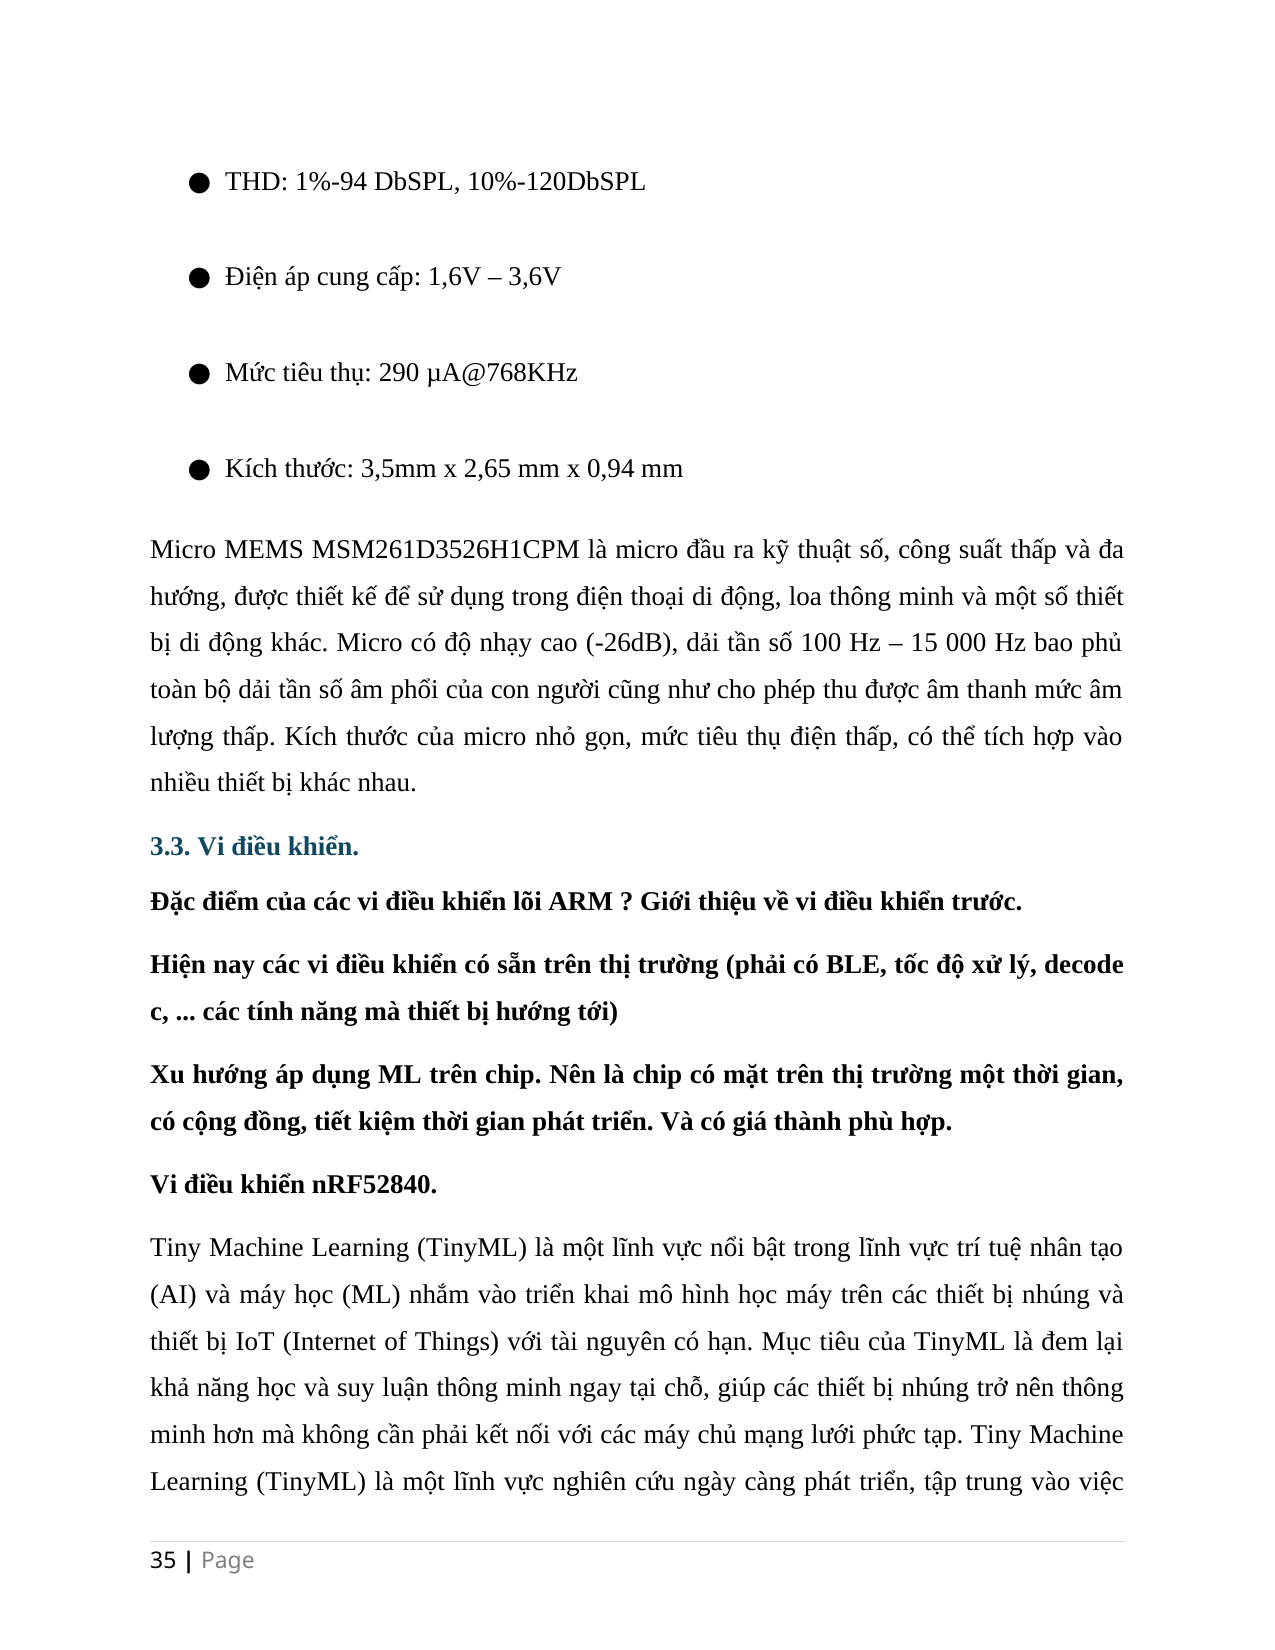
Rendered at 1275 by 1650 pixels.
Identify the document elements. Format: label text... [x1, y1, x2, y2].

list Mức tiêu thụ: 290 µA@768KHz [187, 341, 1125, 397]
list Kích thước: 3,5mm x 2,65 mm x 0,94 mm [187, 437, 1125, 493]
text Vi điều khiển nRF52840. [150, 1168, 1125, 1199]
text Micro MEMS MSM261D3526H1CPM là micro đầu ra kỹ thuật số, công suất thấp và đa hướng, được thiết kế để sử dụng trong điện thoại di động, loa thông minh và một số thiết bị di động khác. Micro có độ nhạy cao (-26dB), dải tần số 100 Hz – 15 000 Hz bao phủ toàn bộ dải tần số âm phổi của con người cũng như cho phép thu được âm thanh mức âm lượng thấp. Kích thước của micro nhỏ gọn, mức tiêu thụ điện thấp, có thể tích hợp vào nhiều thiết bị khác nhau. [150, 533, 1125, 797]
text Xu hướng áp dụng ML trên chip. Nên là chip có mặt trên thị trường một thời gian, có cộng đồng, tiết kiệm thời gian phát triển. Và có giá thành phù hợp. [150, 1058, 1125, 1136]
list THD: 1%-94 DbSPL, 10%-120DbSPL [187, 150, 1125, 206]
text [150, 1231, 1125, 1496]
text Đặc điểm của các vi điều khiển lõi ARM ? Giới thiệu về vi điều khiển trước. [150, 884, 1125, 916]
list Điện áp cung cấp: 1,6V – 3,6V [187, 246, 1125, 301]
text Hiện nay các vi điều khiển có sẵn trên thị trường (phải có BLE, tốc độ xử lý, decode c, ... các tính năng mà thiết bị hướng tới) [150, 948, 1125, 1026]
subtitle 3.3. Vi điều khiển. [150, 829, 1125, 861]
